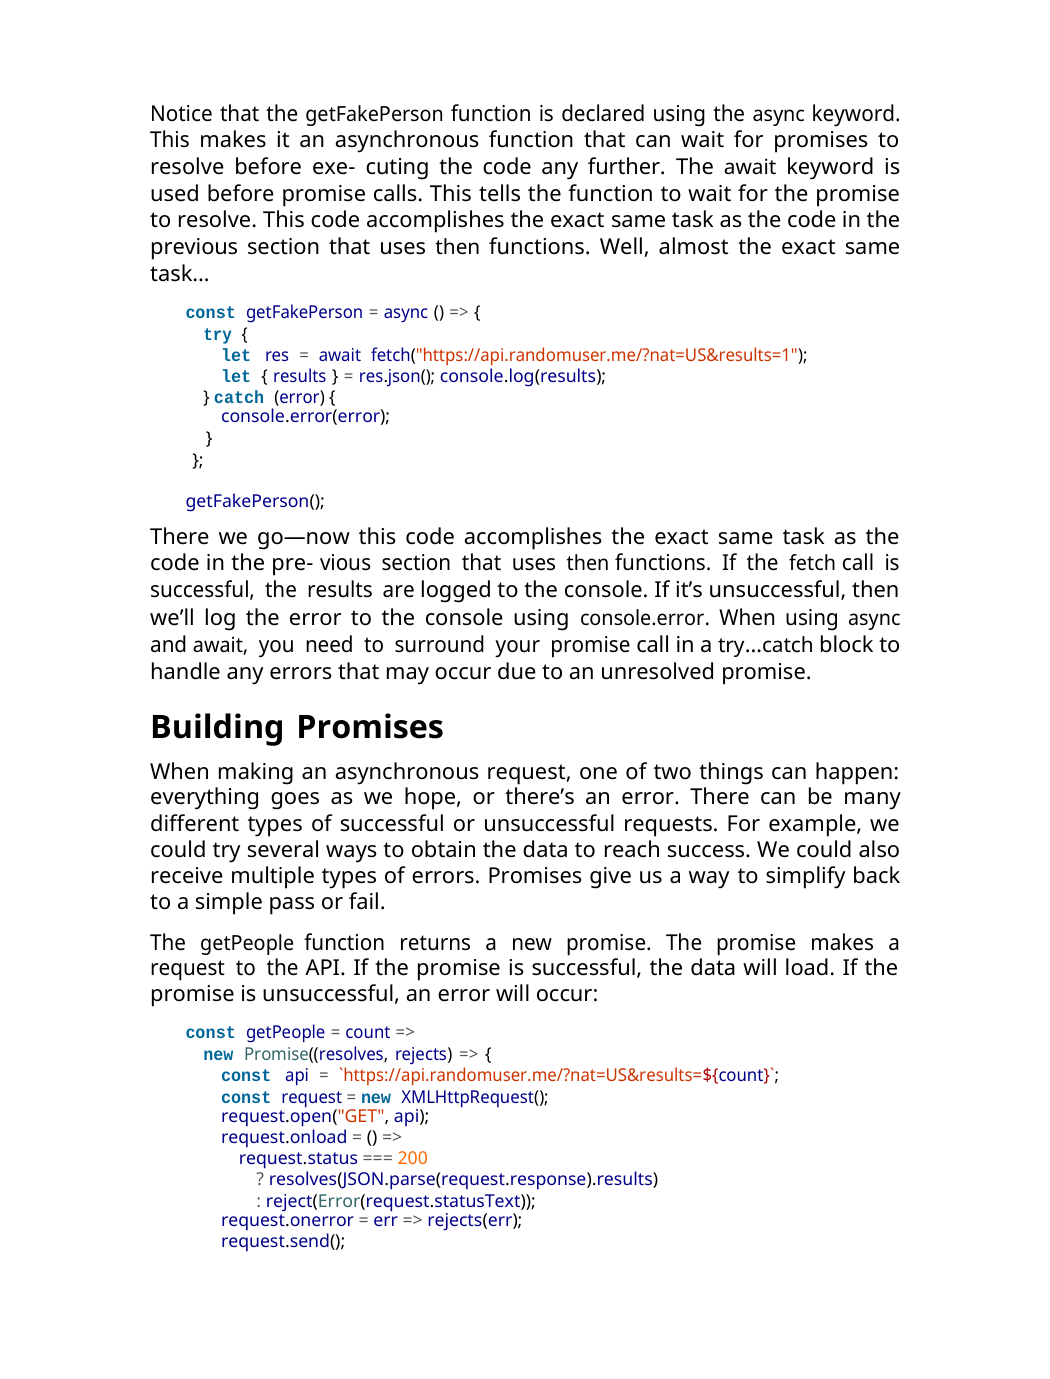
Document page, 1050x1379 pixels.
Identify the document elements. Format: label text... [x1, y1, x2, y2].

text let res = await fetch("https://api.randomuser.me/?nat=US&results=1"); [221, 344, 987, 366]
text const api = `https://api.randomuser.me/?nat=US&results=${count}`; [221, 1064, 987, 1086]
text new Promise((resolves, rejects) => { [203, 1043, 987, 1064]
text } [44, 428, 212, 448]
text const request = new XMLHttpRequest(); request.open("GET", api); request.onload = () => [221, 1087, 550, 1148]
text getFakePerson(); [185, 489, 987, 513]
text let { results } = res.json(); console.log(results); [221, 366, 625, 387]
text try { [203, 323, 987, 344]
text request.status === 200 [238, 1148, 987, 1169]
subtitle Building Promises [150, 704, 987, 748]
text There we go—now this code accomplishes the exact same task as the code in the pre‐ vious section that uses then functions. If the fetch call is successful, the results are logged to the console. If it’s unsuccessful, then we’ll log the error to the console using console.error. When using async and await, you need to surround your promise call in a try…catch block to handle any errors that may occur due to an unresolved promise. [150, 523, 900, 686]
text When making an asynchronous request, one of two things can happen: everything goes as we hope, or there’s an error. There can be many different types of successful or unsuccessful requests. For example, we could try several ways to obtain the data to reach success. We could also receive multiple types of errors. Promises give us a way to simplify back to a simple pass or fail. [150, 759, 900, 916]
text Notice that the getFakePerson function is declared using the async keyword. This makes it an asynchronous function that can wait for promises to resolve before exe‐ cuting the code any further. The await keyword is used before promise calls. This tells the function to wait for the promise to resolve. This code accomplishes the exact same task as the code in the previous section that uses then functions. Well, almost the exact same task… [150, 100, 900, 288]
text const getFakePerson = async () => { [185, 300, 987, 323]
text const getPeople = count => [185, 1020, 987, 1043]
text The getPeople function returns a new promise. The promise makes a request to the API. If the promise is successful, the data will load. If the promise is unsuccessful, an error will occur: [150, 930, 900, 1008]
text } catch (error) { console.error(error); [203, 387, 409, 428]
text }; [44, 448, 203, 472]
text : reject(Error(request.statusText)); request.onerror = err => rejects(err); request.send(); [221, 1191, 577, 1253]
text ? resolves(JSON.parse(request.response).results) [256, 1169, 987, 1190]
